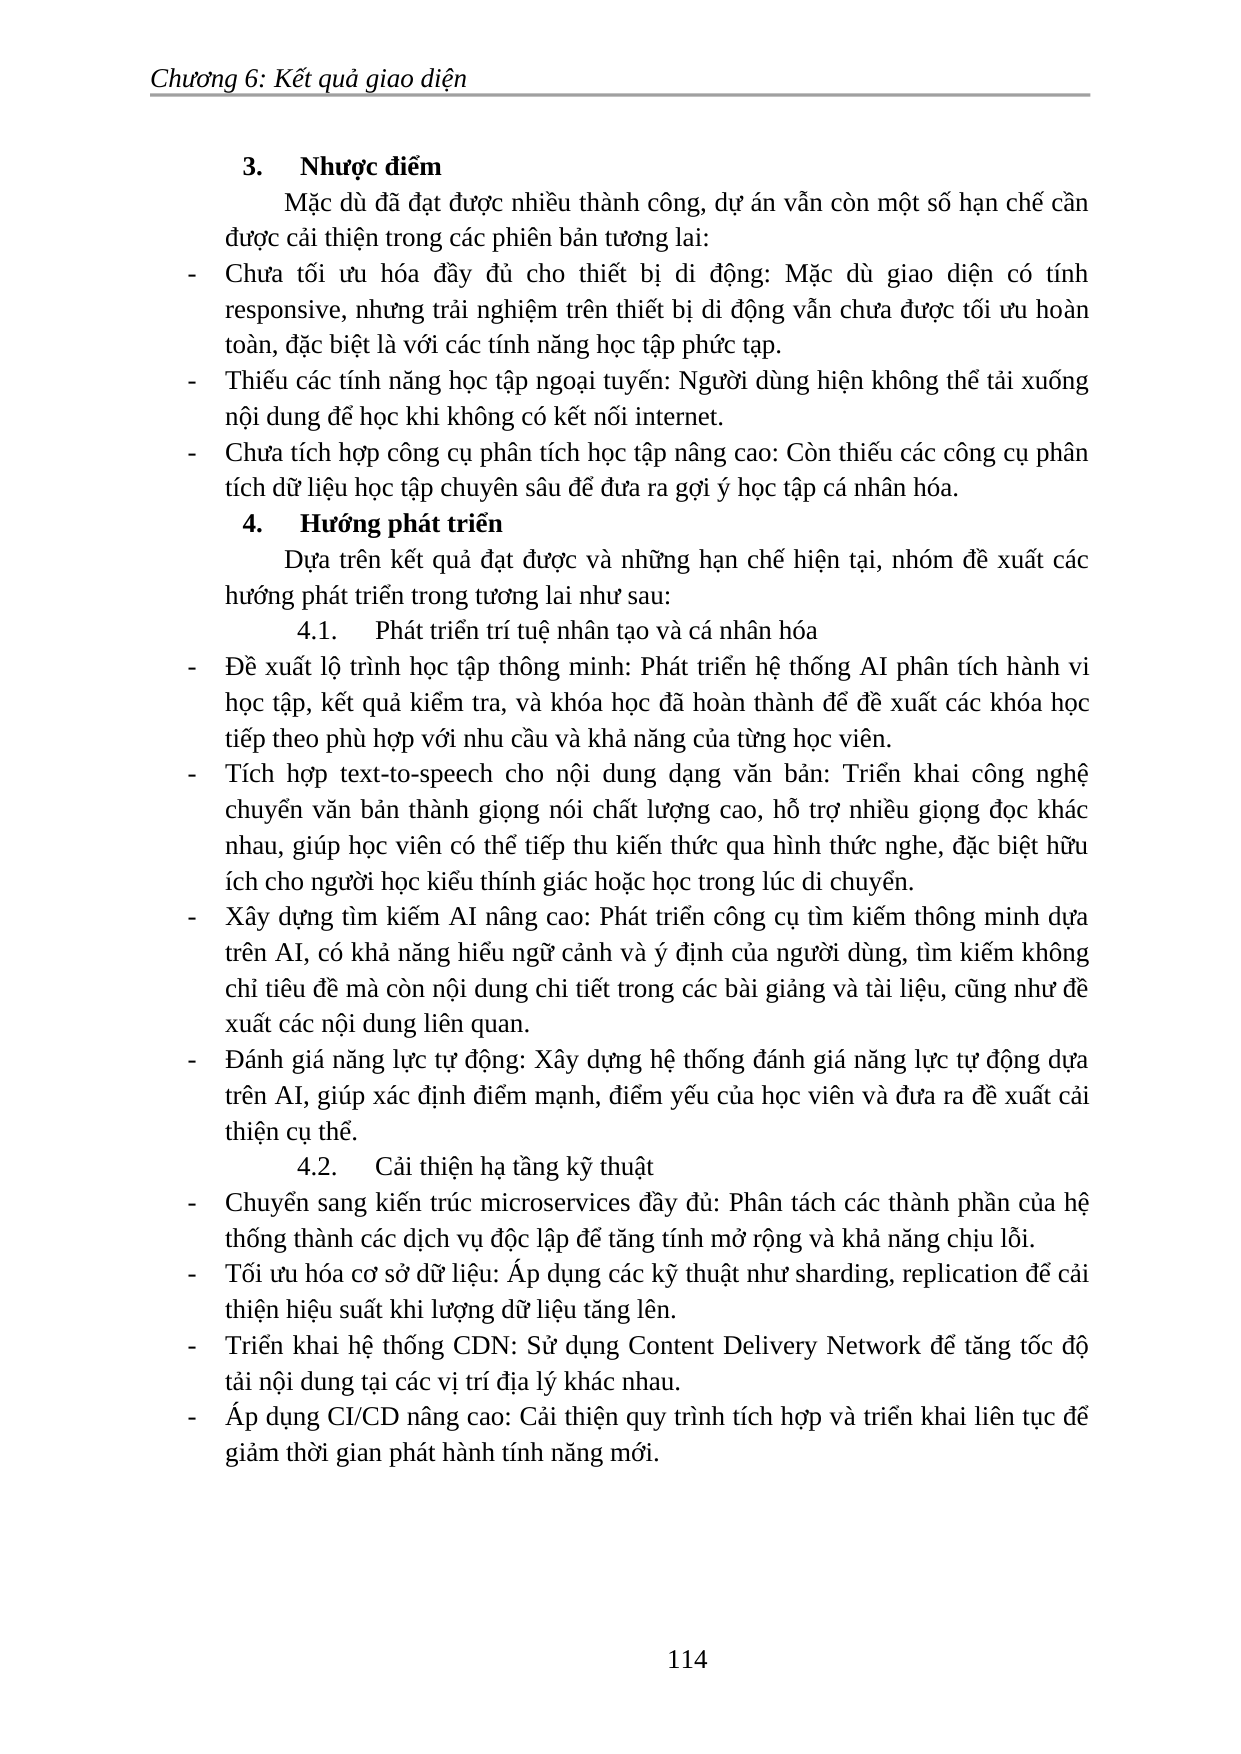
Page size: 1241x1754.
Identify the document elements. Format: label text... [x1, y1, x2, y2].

list Tích hợp text-to-speech cho nội dung dạng văn bản: Triển khai công nghệ chuyển văn bản thành giọng nói chất lượng cao, hỗ trợ nhiều giọng đọc khác nhau, giúp học viên có thể tiếp thu kiến thức qua hình thức nghe, đặc biệt hữu ích cho người học kiểu thính giác hoặc học trong lúc di chuyển. [187, 757, 1090, 896]
list Áp dụng CI/CD nâng cao: Cải thiện quy trình tích hợp và triển khai liên tục để giảm thời gian phát hành tính năng mới. [187, 1401, 1090, 1467]
list Đánh giá năng lực tự động: Xây dựng hệ thống đánh giá năng lực tự động dựa trên AI, giúp xác định điểm mạnh, điểm yếu của học viên và đưa ra đề xuất cải thiện cụ thể. [187, 1043, 1090, 1146]
text Dựa trên kết quả đạt được và những hạn chế hiện tại, nhóm đề xuất các hướng phát triển trong tương lai như sau: [225, 543, 1090, 610]
list Thiếu các tính năng học tập ngoại tuyến: Người dùng hiện không thể tải xuống nội dung để học khi không có kết nối internet. [187, 364, 1090, 431]
list Triển khai hệ thống CDN: Sử dụng Content Delivery Network để tăng tốc độ tải nội dung tại các vị trí địa lý khác nhau. [187, 1329, 1090, 1396]
list Tối ưu hóa cơ sở dữ liệu: Áp dụng các kỹ thuật như sharding, replication để cải thiện hiệu suất khi lượng dữ liệu tăng lên. [187, 1258, 1090, 1324]
list Phát triển trí tuệ nhân tạo và cá nhân hóa [337, 614, 1090, 646]
list Chưa tối ưu hóa đầy đủ cho thiết bị di động: Mặc dù giao diện có tính responsive, nhưng trải nghiệm trên thiết bị di động vẫn chưa được tối ưu hoàn toàn, đặc biệt là với các tính năng học tập phức tạp. [187, 257, 1090, 360]
subtitle Nhược điểm [262, 150, 1090, 181]
list Cải thiện hạ tầng kỹ thuật [337, 1150, 1090, 1182]
list Chuyển sang kiến trúc microservices đầy đủ: Phân tách các thành phần của hệ thống thành các dịch vụ độc lập để tăng tính mở rộng và khả năng chịu lỗi. [187, 1186, 1090, 1253]
subtitle Hướng phát triển [262, 507, 1090, 538]
list Xây dựng tìm kiếm AI nâng cao: Phát triển công cụ tìm kiếm thông minh dựa trên AI, có khả năng hiểu ngữ cảnh và ý định của người dùng, tìm kiếm không chỉ tiêu đề mà còn nội dung chi tiết trong các bài giảng và tài liệu, cũng như đề xuất các nội dung liên quan. [187, 900, 1090, 1039]
list Chưa tích hợp công cụ phân tích học tập nâng cao: Còn thiếu các công cụ phân tích dữ liệu học tập chuyên sâu để đưa ra gợi ý học tập cá nhân hóa. [187, 436, 1090, 503]
list Đề xuất lộ trình học tập thông minh: Phát triển hệ thống AI phân tích hành vi học tập, kết quả kiểm tra, và khóa học đã hoàn thành để đề xuất các khóa học tiếp theo phù hợp với nhu cầu và khả năng của từng học viên. [187, 650, 1090, 753]
text Mặc dù đã đạt được nhiều thành công, dự án vẫn còn một số hạn chế cần được cải thiện trong các phiên bản tương lai: [225, 186, 1090, 253]
